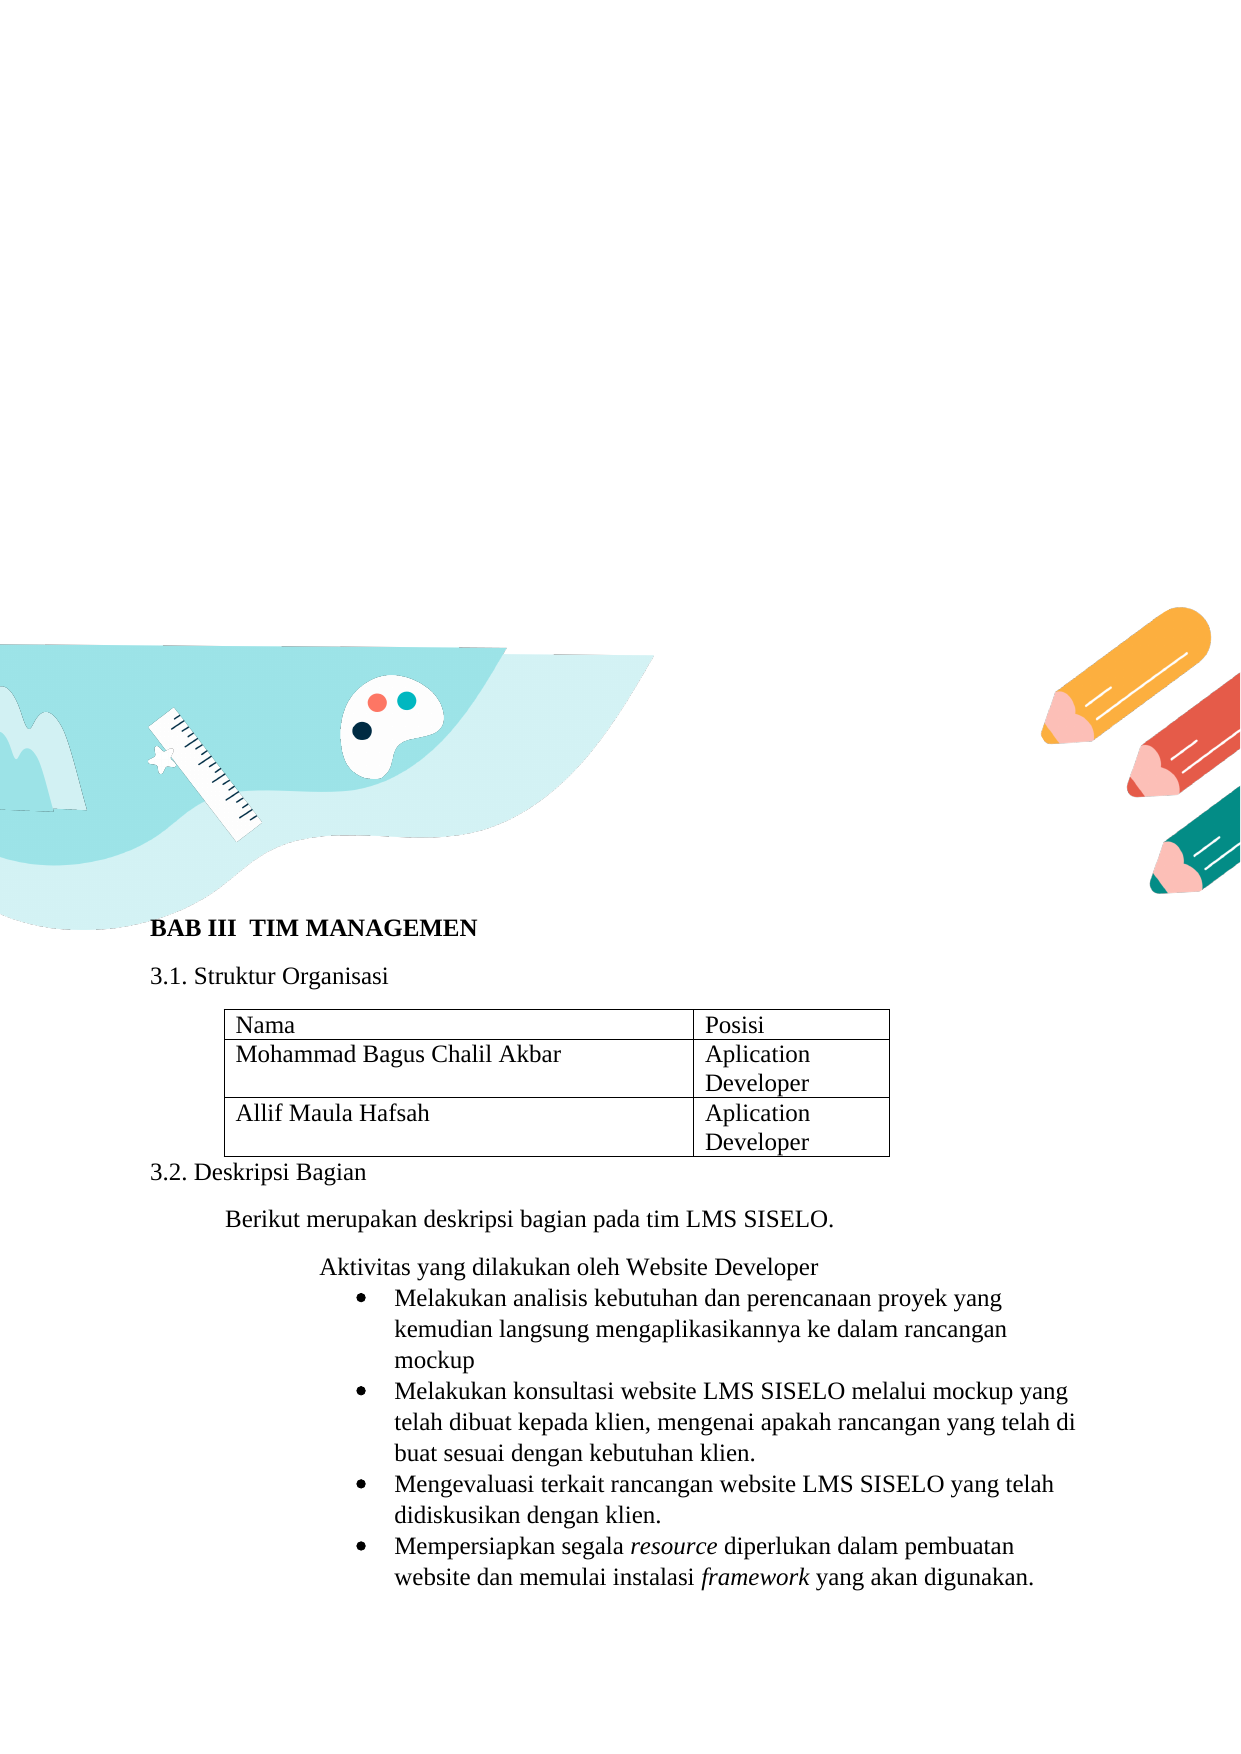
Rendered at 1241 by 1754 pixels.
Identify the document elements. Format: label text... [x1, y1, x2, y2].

list Melakukan konsultasi website LMS SISELO melalui mockup yang telah dibuat kepada klien, mengenai apakah rancangan yang telah di buat sesuai dengan kebutuhan klien. [357, 1376, 1090, 1467]
list Melakukan analisis kebutuhan dan perencanaan proyek yang kemudian langsung mengaplikasikannya ke dalam rancangan mockup [357, 1283, 1090, 1374]
table_cell Aplication Developer [694, 1040, 889, 1097]
list Aktivitas yang dilakukan oleh Website Developer [319, 1252, 1090, 1281]
list Mempersiapkan segala resource diperlukan dalam pembuatan website dan memulai instalasi framework yang akan digunakan. [357, 1531, 1090, 1591]
list Mengevaluasi terkait rancangan website LMS SISELO yang telah didiskusikan dengan klien. [357, 1469, 1090, 1529]
text Berikut merupakan deskripsi bagian pada tim LMS SISELO. [150, 1204, 1090, 1233]
picture [0, 643, 654, 930]
table_cell Mohammad Bagus Chalil Akbar [225, 1040, 693, 1097]
table_header Nama [225, 1010, 693, 1038]
picture [1018, 573, 1241, 921]
text 3.1. Struktur Organisasi [150, 961, 1090, 990]
table_header Posisi [694, 1010, 889, 1038]
table_cell Aplication Developer [694, 1098, 889, 1156]
text 3.2. Deskripsi Bagian [150, 1157, 1090, 1185]
text BAB III TIM MANAGEMEN [150, 913, 1090, 942]
table_cell Allif Maula Hafsah [225, 1098, 693, 1156]
